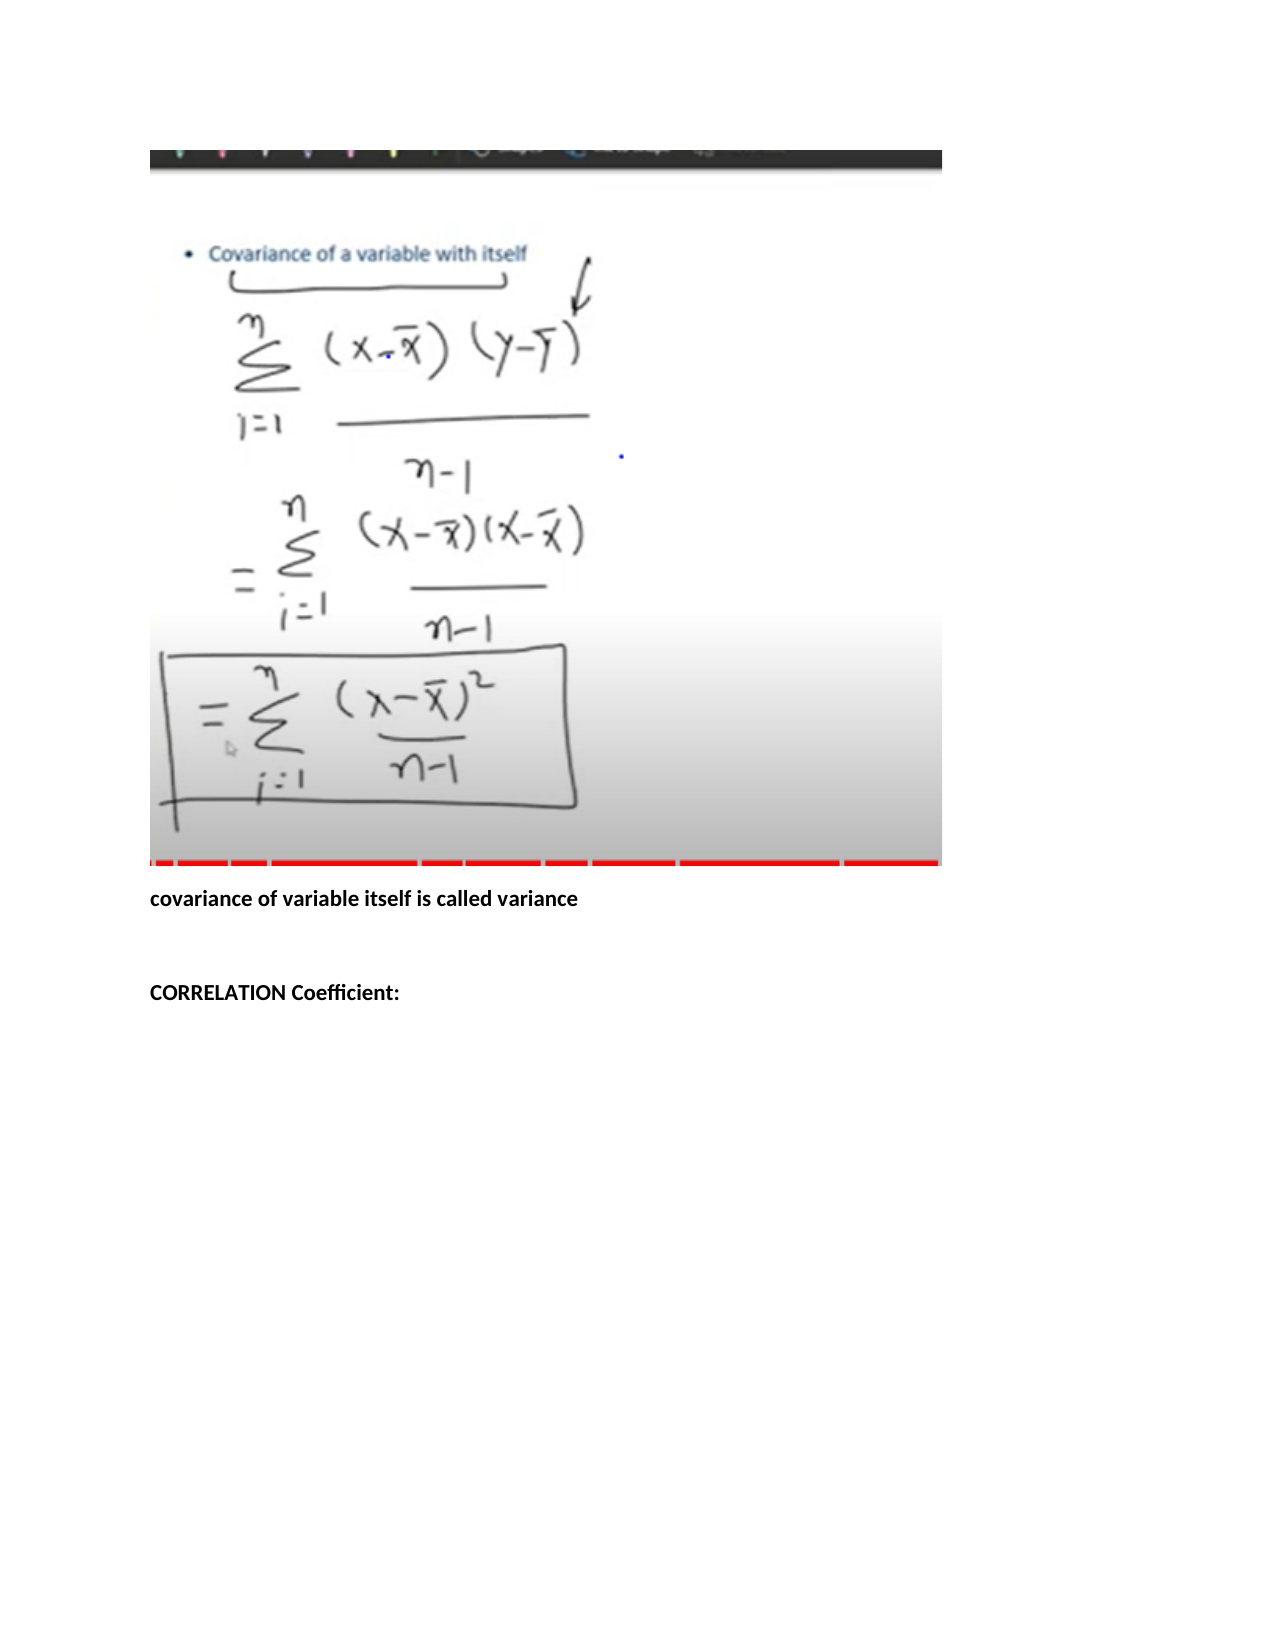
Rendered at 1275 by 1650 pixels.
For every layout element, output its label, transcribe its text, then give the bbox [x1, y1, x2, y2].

text CORRELATION Coefficient: [150, 978, 1125, 1006]
text covariance of variable itself is called variance [150, 884, 1125, 912]
picture [150, 150, 943, 866]
